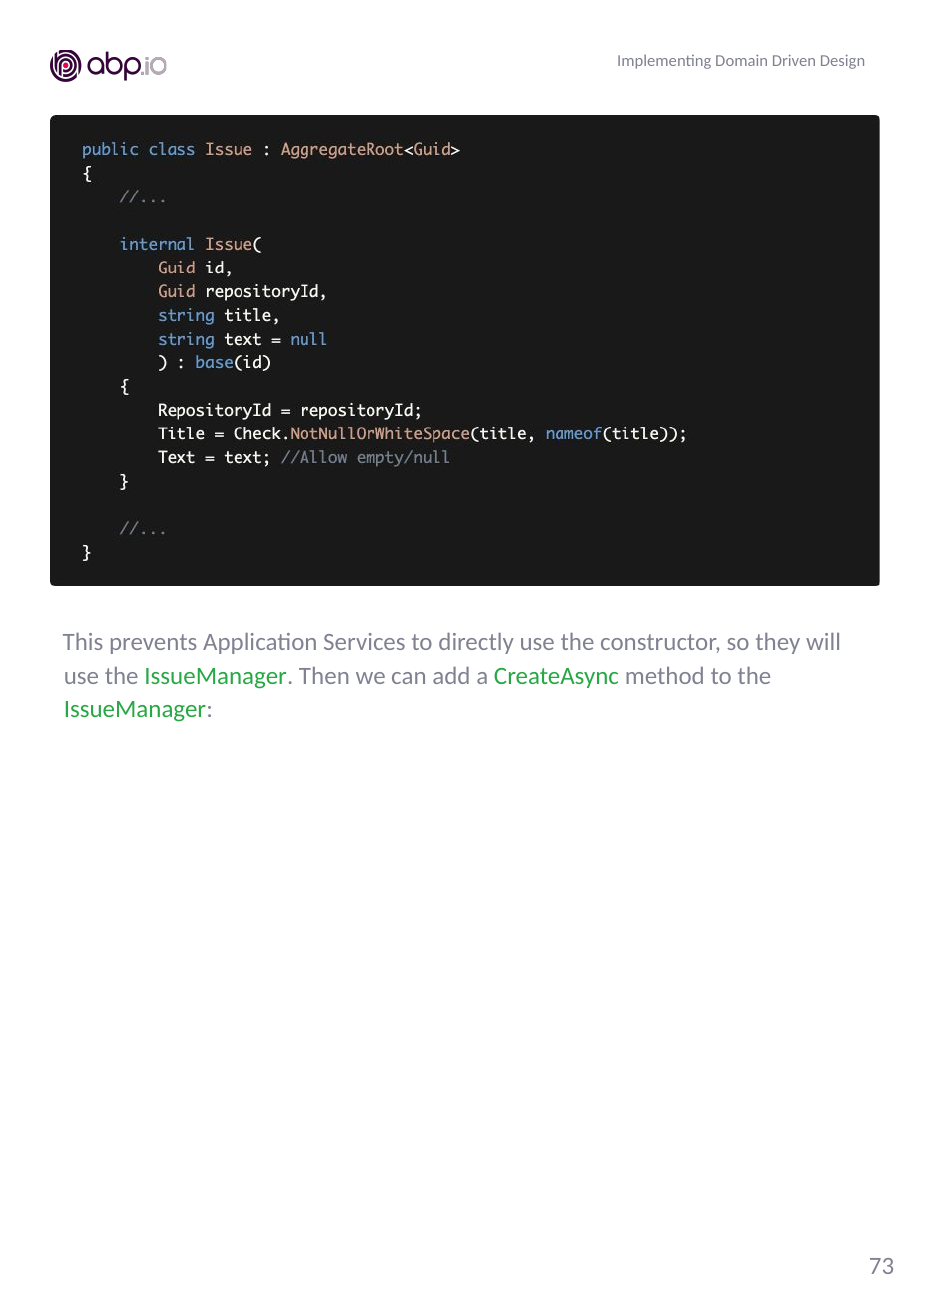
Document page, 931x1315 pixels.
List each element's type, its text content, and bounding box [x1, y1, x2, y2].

text This prevents Application Services to directly use the constructor, so they will use the IssueManager. Then we can add a CreateAsync method to the IssueManager: [62, 627, 865, 724]
picture [50, 50, 167, 82]
picture [50, 115, 880, 586]
